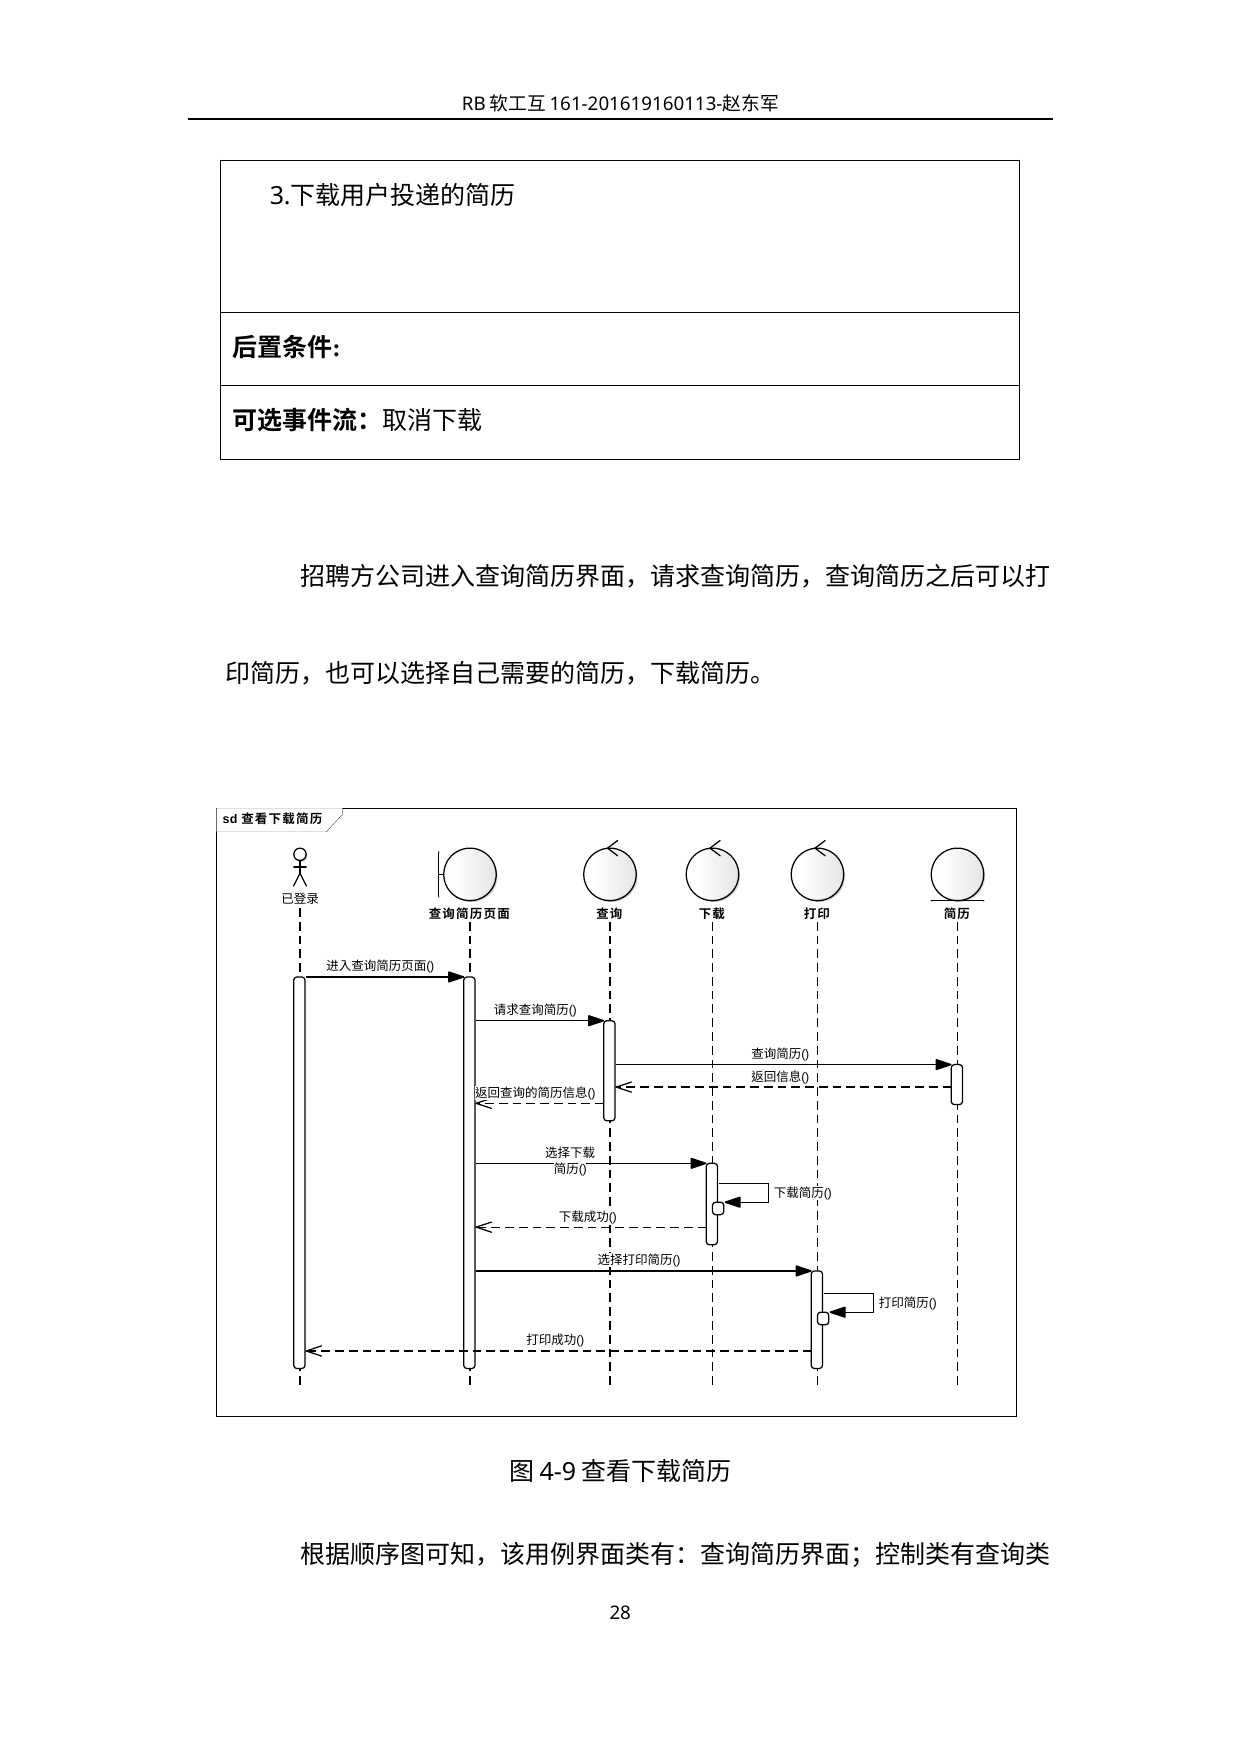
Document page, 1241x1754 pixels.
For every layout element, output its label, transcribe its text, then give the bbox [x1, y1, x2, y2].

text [225, 1520, 1053, 1585]
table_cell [221, 161, 1019, 312]
table_cell 可选事件流：取消下载 [221, 386, 1019, 459]
table_cell 后置条件: [221, 313, 1019, 385]
text 招聘方公司进入查询简历界面，请求查询简历，查询简历之后可以打印简历，也可以选择自己需要的简历，下载简历。 [225, 542, 1053, 704]
text 图4-9查看下载简历 [187, 1437, 1053, 1502]
